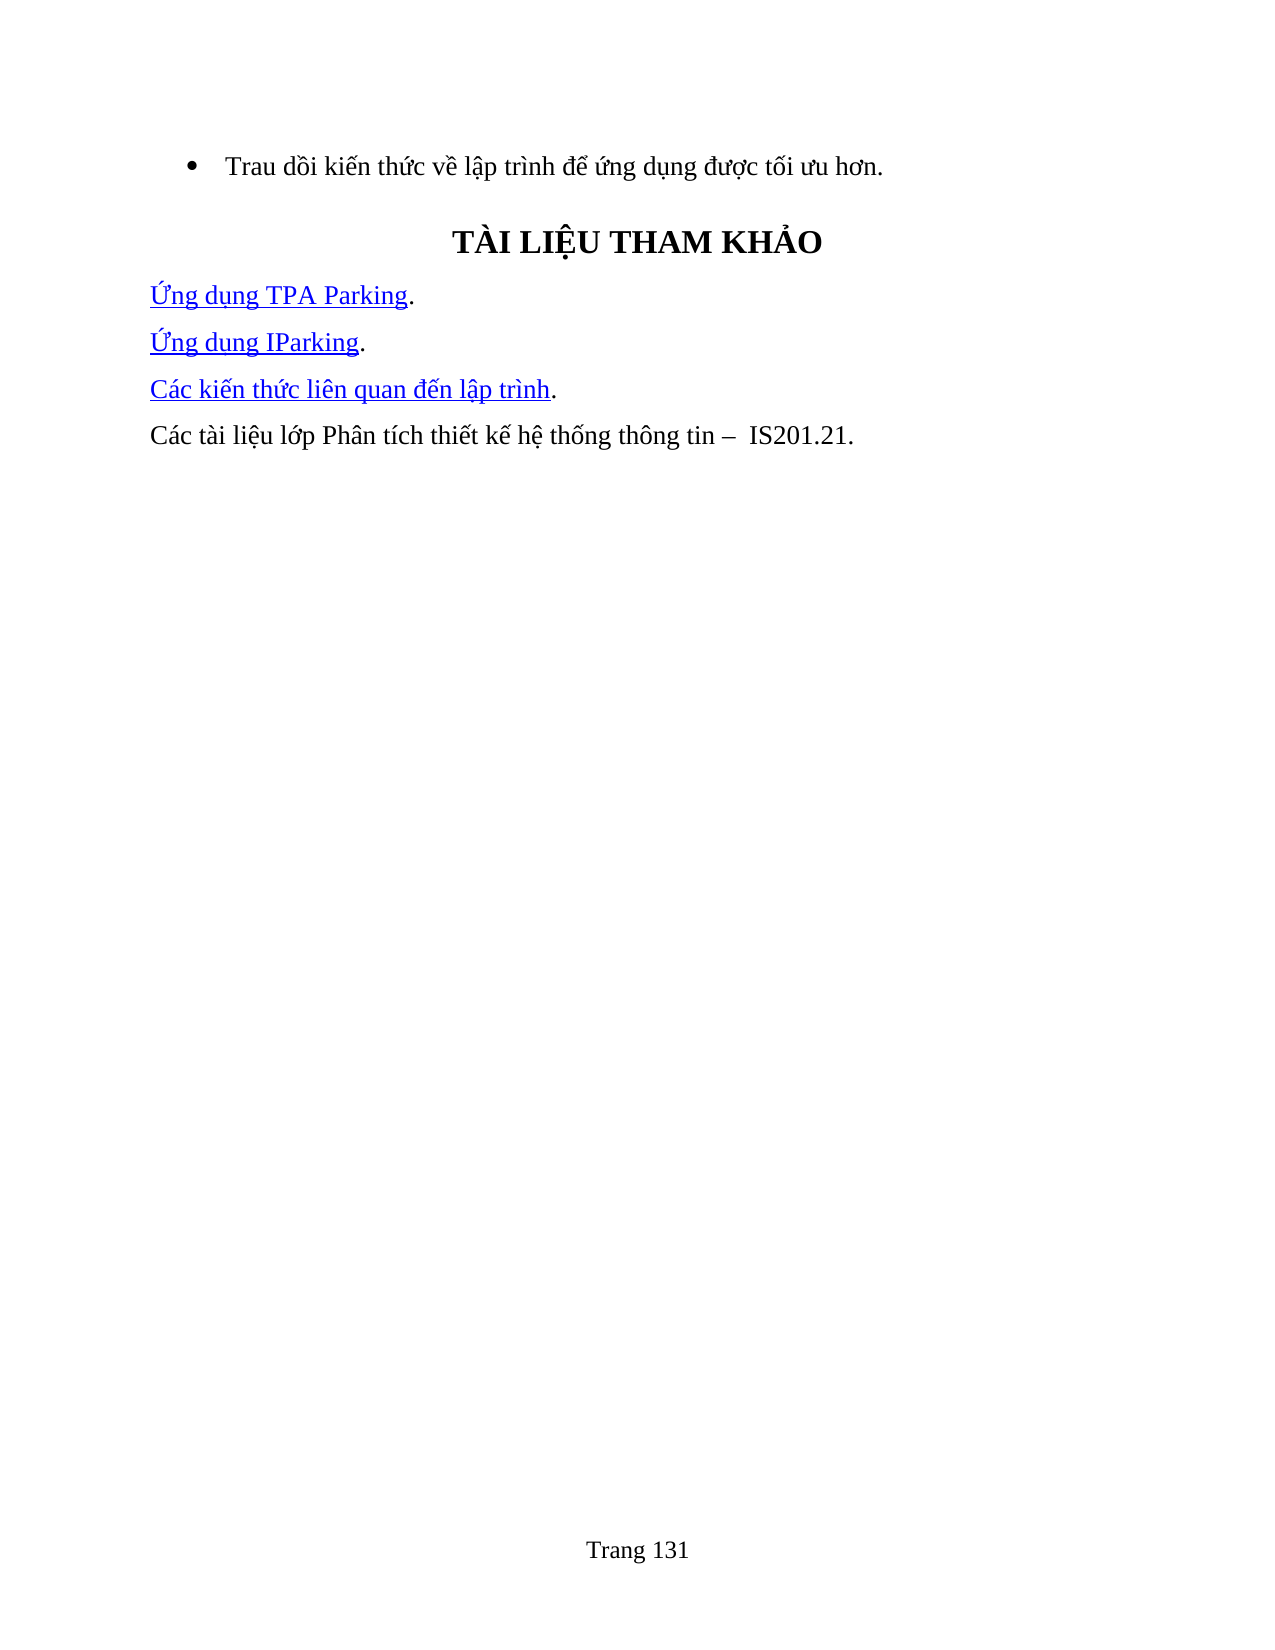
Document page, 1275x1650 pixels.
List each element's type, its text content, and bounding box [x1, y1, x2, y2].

subtitle TÀI LIỆU THAM KHẢO [150, 222, 1125, 260]
text Ứng dụng TPA Parking. [150, 279, 1125, 311]
text Các tài liệu lớp Phân tích thiết kế hệ thống thông tin – IS201.21. [150, 419, 1125, 451]
text Ứng dụng IParking. [150, 326, 1125, 357]
text Các kiến thức liên quan đến lập trình. [150, 373, 1125, 404]
list Trau dồi kiến thức về lập trình để ứng dụng được tối ưu hơn. [187, 150, 1125, 181]
